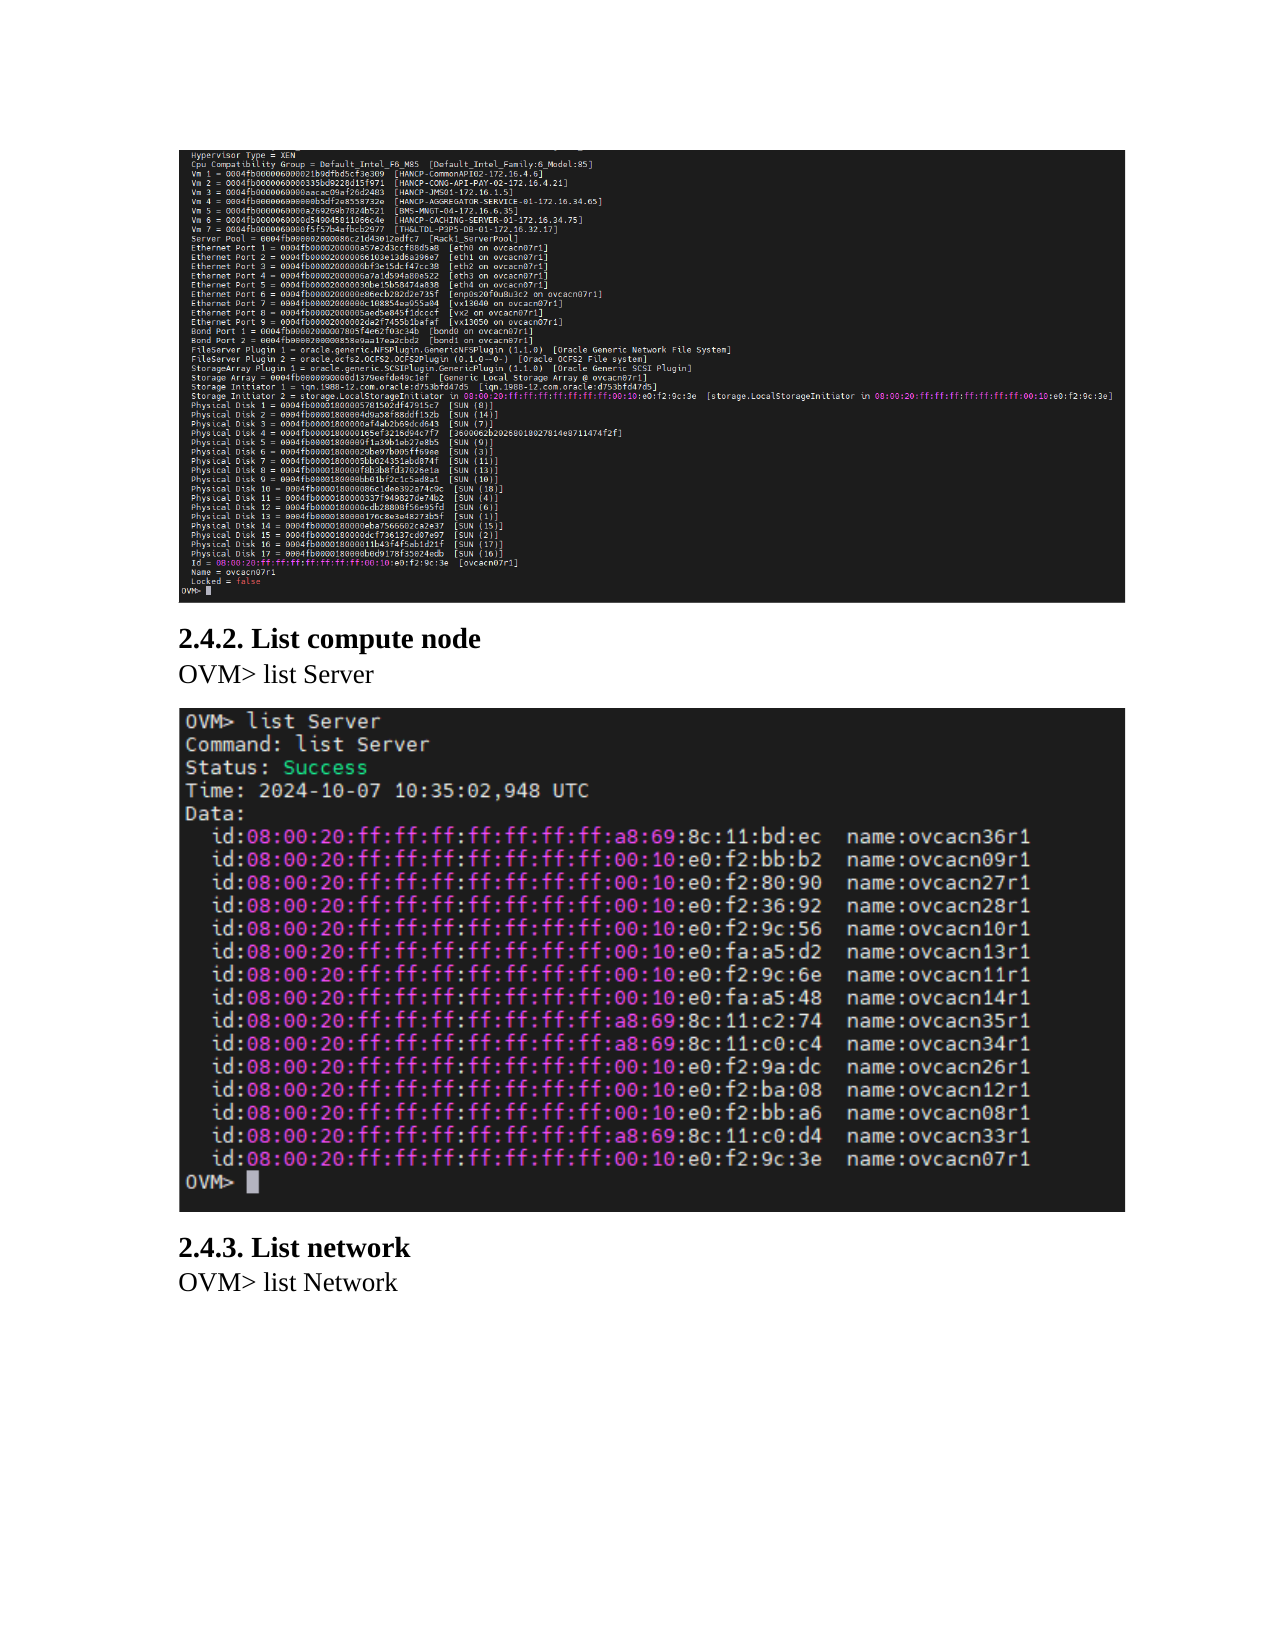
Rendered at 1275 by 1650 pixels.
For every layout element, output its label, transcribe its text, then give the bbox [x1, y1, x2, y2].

subtitle 2.4.3. List network [178, 1230, 1125, 1264]
picture [178, 708, 1125, 1212]
picture [178, 150, 1125, 603]
text OVM> list Network [178, 1266, 1125, 1298]
subtitle 2.4.2. List compute node [178, 622, 1125, 655]
text OVM> list Server [178, 658, 1125, 689]
